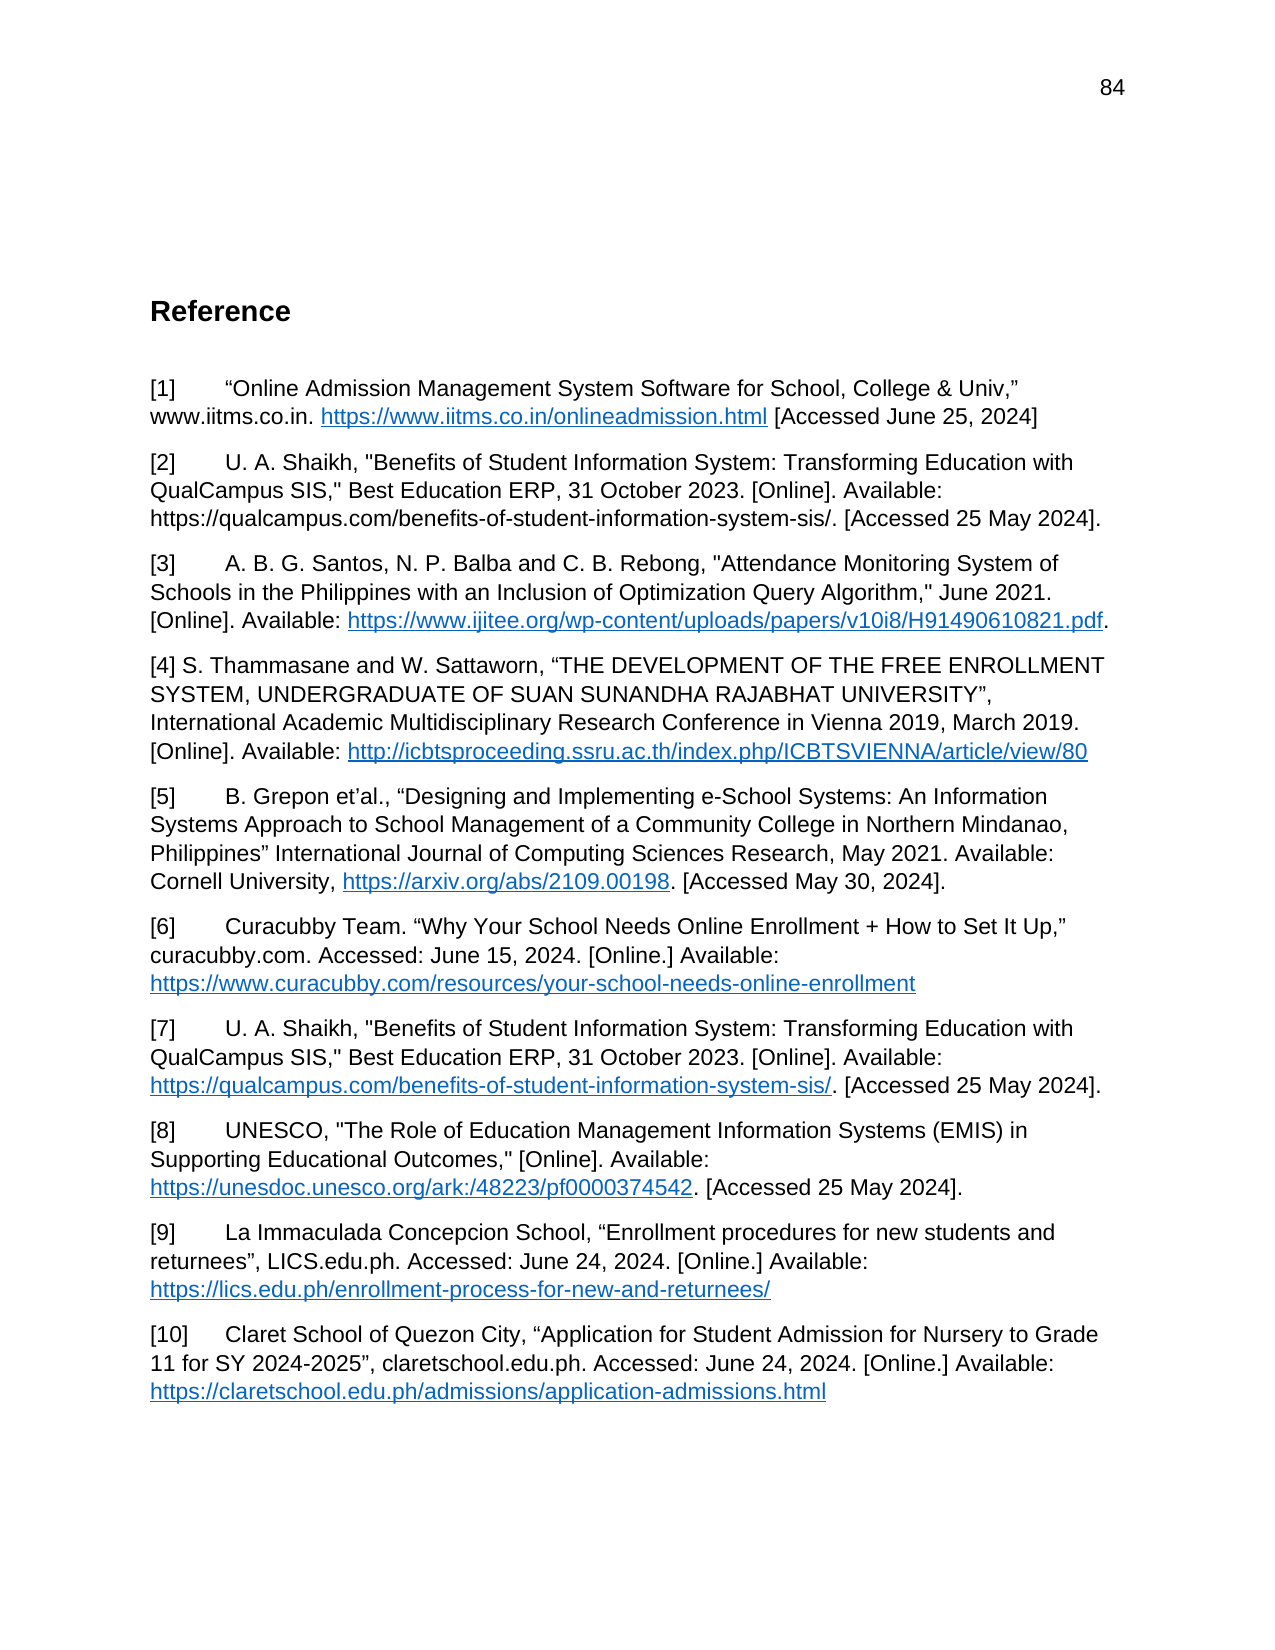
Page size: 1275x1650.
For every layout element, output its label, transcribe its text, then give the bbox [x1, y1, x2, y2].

text [8] UNESCO, "The Role of Education Management Information Systems (EMIS) in Supporting Educational Outcomes," [Online]. Available: https://unesdoc.unesco.org/ark:/48223/pf0000374542. [Accessed 25 May 2024]. [150, 1117, 1125, 1200]
subtitle Reference [150, 294, 1125, 327]
text [3] A. B. G. Santos, N. P. Balba and C. B. Rebong, "Attendance Monitoring System of Schools in the Philippines with an Inclusion of Optimization Query Algorithm," June 2021. [Online]. Available: https://www.ijitee.org/wp-content/uploads/papers/v10i8/H91490610821.pdf. [150, 550, 1125, 634]
text [1] “Online Admission Management System Software for School, College & Univ,” www.iitms.co.in. https://www.iitms.co.in/onlineadmission.html [Accessed June 25, 2024] [150, 375, 1125, 430]
text [7] U. A. Shaikh, "Benefits of Student Information System: Transforming Education with QualCampus SIS," Best Education ERP, 31 October 2023. [Online]. Available: https://qualcampus.com/benefits-of-student-information-system-sis/. [Accessed 25 May 2024]. [150, 1015, 1125, 1098]
text [6] Curacubby Team. “Why Your School Needs Online Enrollment + How to Set It Up,” curacubby.com. Accessed: June 15, 2024. [Online.] Available: https://www.curacubby.com/resources/your-school-needs-online-enrollment [150, 913, 1125, 996]
text [9] La Immaculada Concepcion School, “Enrollment procedures for new students and returnees”, LICS.edu.ph. Accessed: June 24, 2024. [Online.] Available: https://lics.edu.ph/enrollment-process-for-new-and-returnees/ [150, 1219, 1125, 1302]
text [5] B. Grepon et’al., “Designing and Implementing e-School Systems: An Information Systems Approach to School Management of a Community College in Northern Mindanao, Philippines” International Journal of Computing Sciences Research, May 2021. Available: Cornell University, https://arxiv.org/abs/2109.00198. [Accessed May 30, 2024]. [150, 783, 1125, 894]
text [4] S. Thammasane and W. Sattaworn, “THE DEVELOPMENT OF THE FREE ENROLLMENT SYSTEM, UNDERGRADUATE OF SUAN SUNANDHA RAJABHAT UNIVERSITY”, International Academic Multidisciplinary Research Conference in Vienna 2019, March 2019. [Online]. Available: http://icbtsproceeding.ssru.ac.th/index.php/ICBTSVIENNA/article/view/80 [150, 652, 1125, 764]
text [2] U. A. Shaikh, "Benefits of Student Information System: Transforming Education with QualCampus SIS," Best Education ERP, 31 October 2023. [Online]. Available: https://qualcampus.com/benefits-of-student-information-system-sis/. [Accessed 25 May 2024]. [150, 448, 1125, 532]
text [10] Claret School of Quezon City, “Application for Student Admission for Nursery to Grade 11 for SY 2024-2025”, claretschool.edu.ph. Accessed: June 24, 2024. [Online.] Available: https://claretschool.edu.ph/admissions/application-admissions.html [150, 1321, 1125, 1404]
